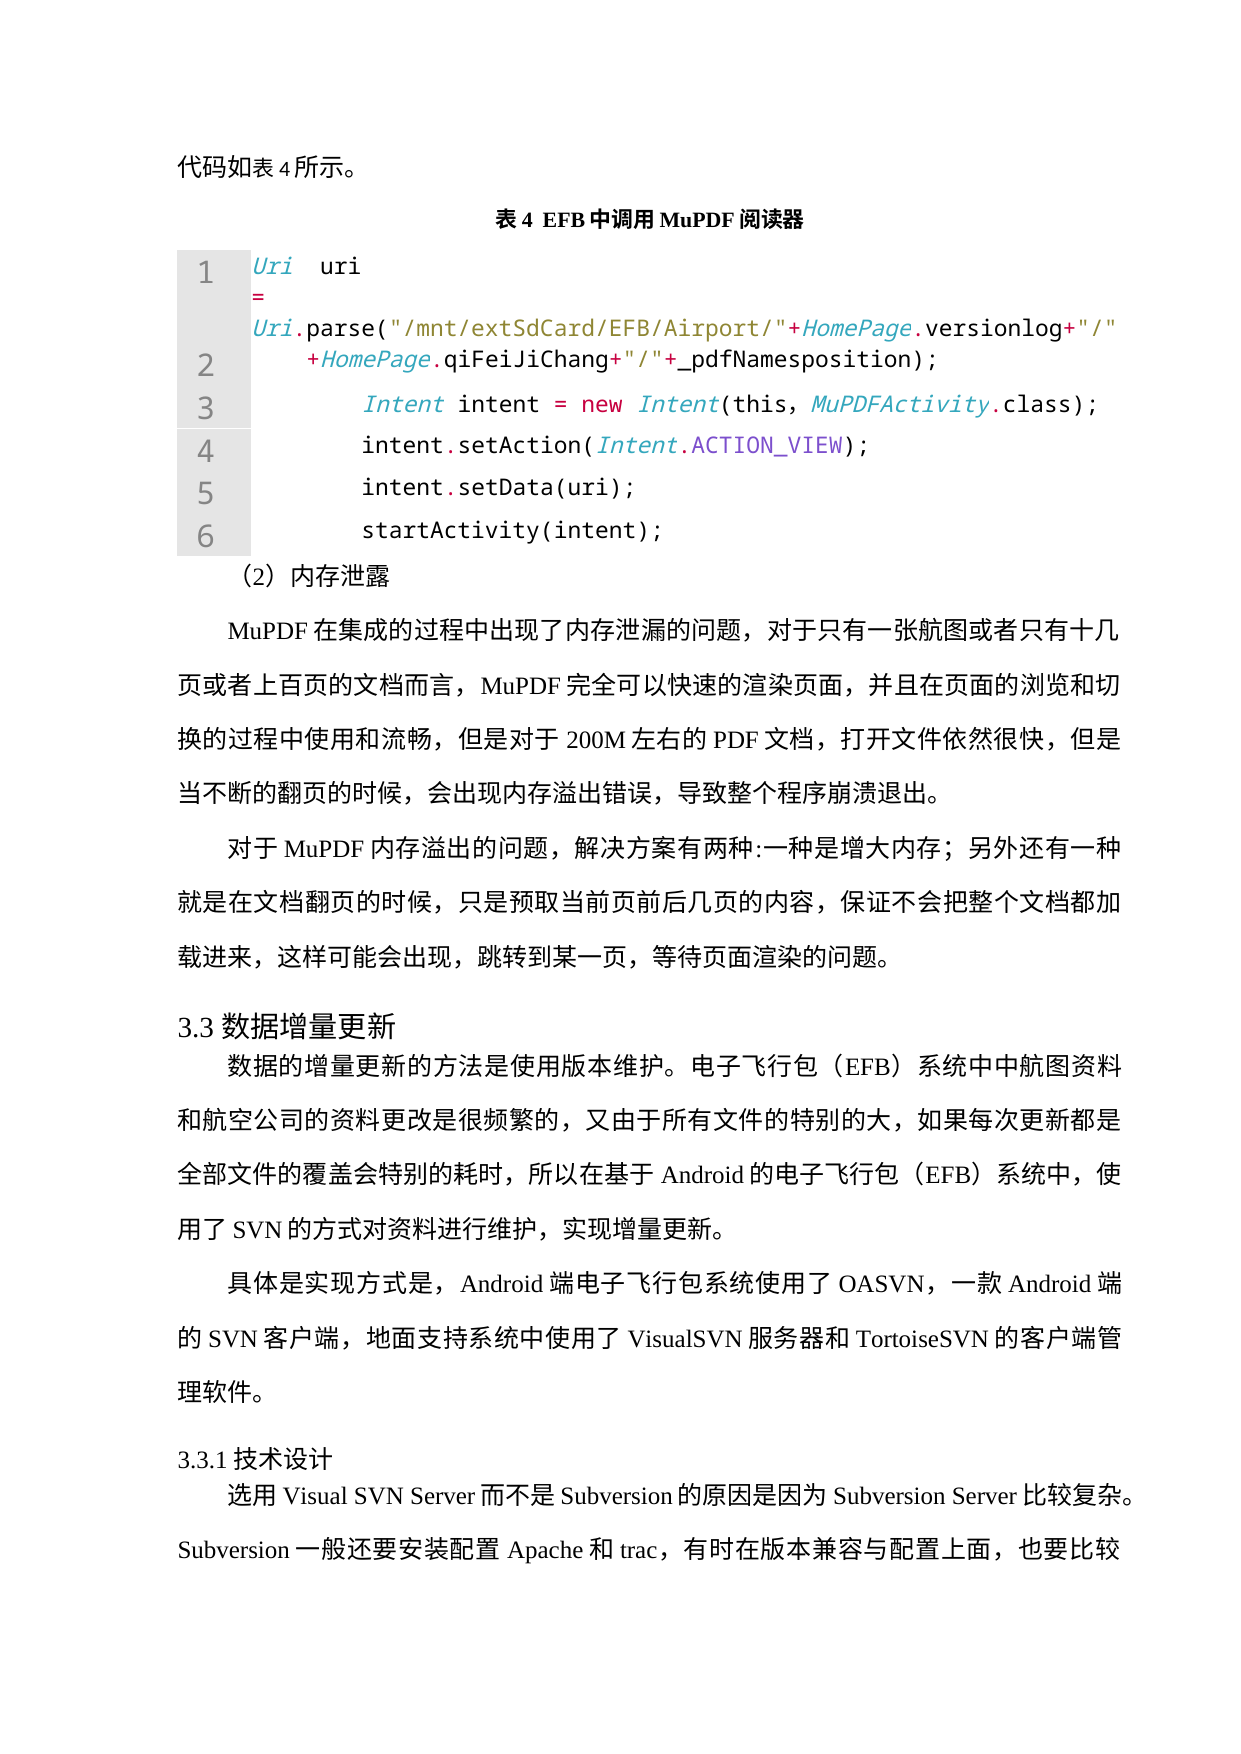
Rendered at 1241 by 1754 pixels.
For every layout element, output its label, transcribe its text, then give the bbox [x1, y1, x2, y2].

text 具体是实现方式是，Android端电子飞行包系统使用了OASVN，一款Android端的SVN客户端，地面支持系统中使用了VisualSVN服务器和TortoiseSVN的客户端管理软件。 [177, 1264, 1122, 1409]
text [177, 1476, 1122, 1566]
table_cell 2 [177, 343, 251, 386]
table_cell Intent intent = new Intent(this，MuPDFActivity.class); [251, 386, 1122, 428]
table_header 1 [177, 250, 251, 343]
table_cell 6 [177, 514, 251, 556]
text MuPDF在集成的过程中出现了内存泄漏的问题，对于只有一张航图或者只有十几页或者上百页的文档而言，MuPDF完全可以快速的渲染页面，并且在页面的浏览和切换的过程中使用和流畅，但是对于200M左右的PDF文档，打开文件依然很快，但是当不断的翻页的时候，会出现内存溢出错误，导致整个程序崩溃退出。 [177, 611, 1122, 810]
text 表 4 EFB中调用MuPDF阅读器 [177, 202, 1122, 234]
table_cell startActivity(intent); [251, 514, 1122, 556]
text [177, 148, 1122, 184]
text （2）内存泄露 [177, 556, 1122, 593]
table_cell 4 [177, 429, 251, 471]
table_cell 5 [177, 471, 251, 514]
subtitle 3.3.1 技术设计 [177, 1439, 1122, 1476]
text 对于MuPDF内存溢出的问题，解决方案有两种:一种是增大内存；另外还有一种就是在文档翻页的时候，只是预取当前页前后几页的内容，保证不会把整个文档都加载进来，这样可能会出现，跳转到某一页，等待页面渲染的问题。 [177, 828, 1122, 973]
table_header Uri uri =Uri.parse("/mnt/extSdCard/EFB/Airport/"+HomePage.versionlog+"/" [265, 250, 1122, 343]
table_cell +HomePage.qiFeiJiChang+"/"+_pdfNamesposition); [251, 343, 1122, 386]
table_cell intent.setAction(Intent.ACTION_VIEW); [251, 429, 1122, 471]
table_cell intent.setData(uri); [251, 471, 1122, 514]
subtitle 3.3 数据增量更新 [177, 1004, 1122, 1046]
text 数据的增量更新的方法是使用版本维护。电子飞行包（EFB）系统中中航图资料和航空公司的资料更改是很频繁的，又由于所有文件的特别的大，如果每次更新都是全部文件的覆盖会特别的耗时，所以在基于Android的电子飞行包（EFB）系统中，使用了SVN的方式对资料进行维护，实现增量更新。 [177, 1046, 1122, 1246]
table_cell 3 [177, 386, 251, 428]
